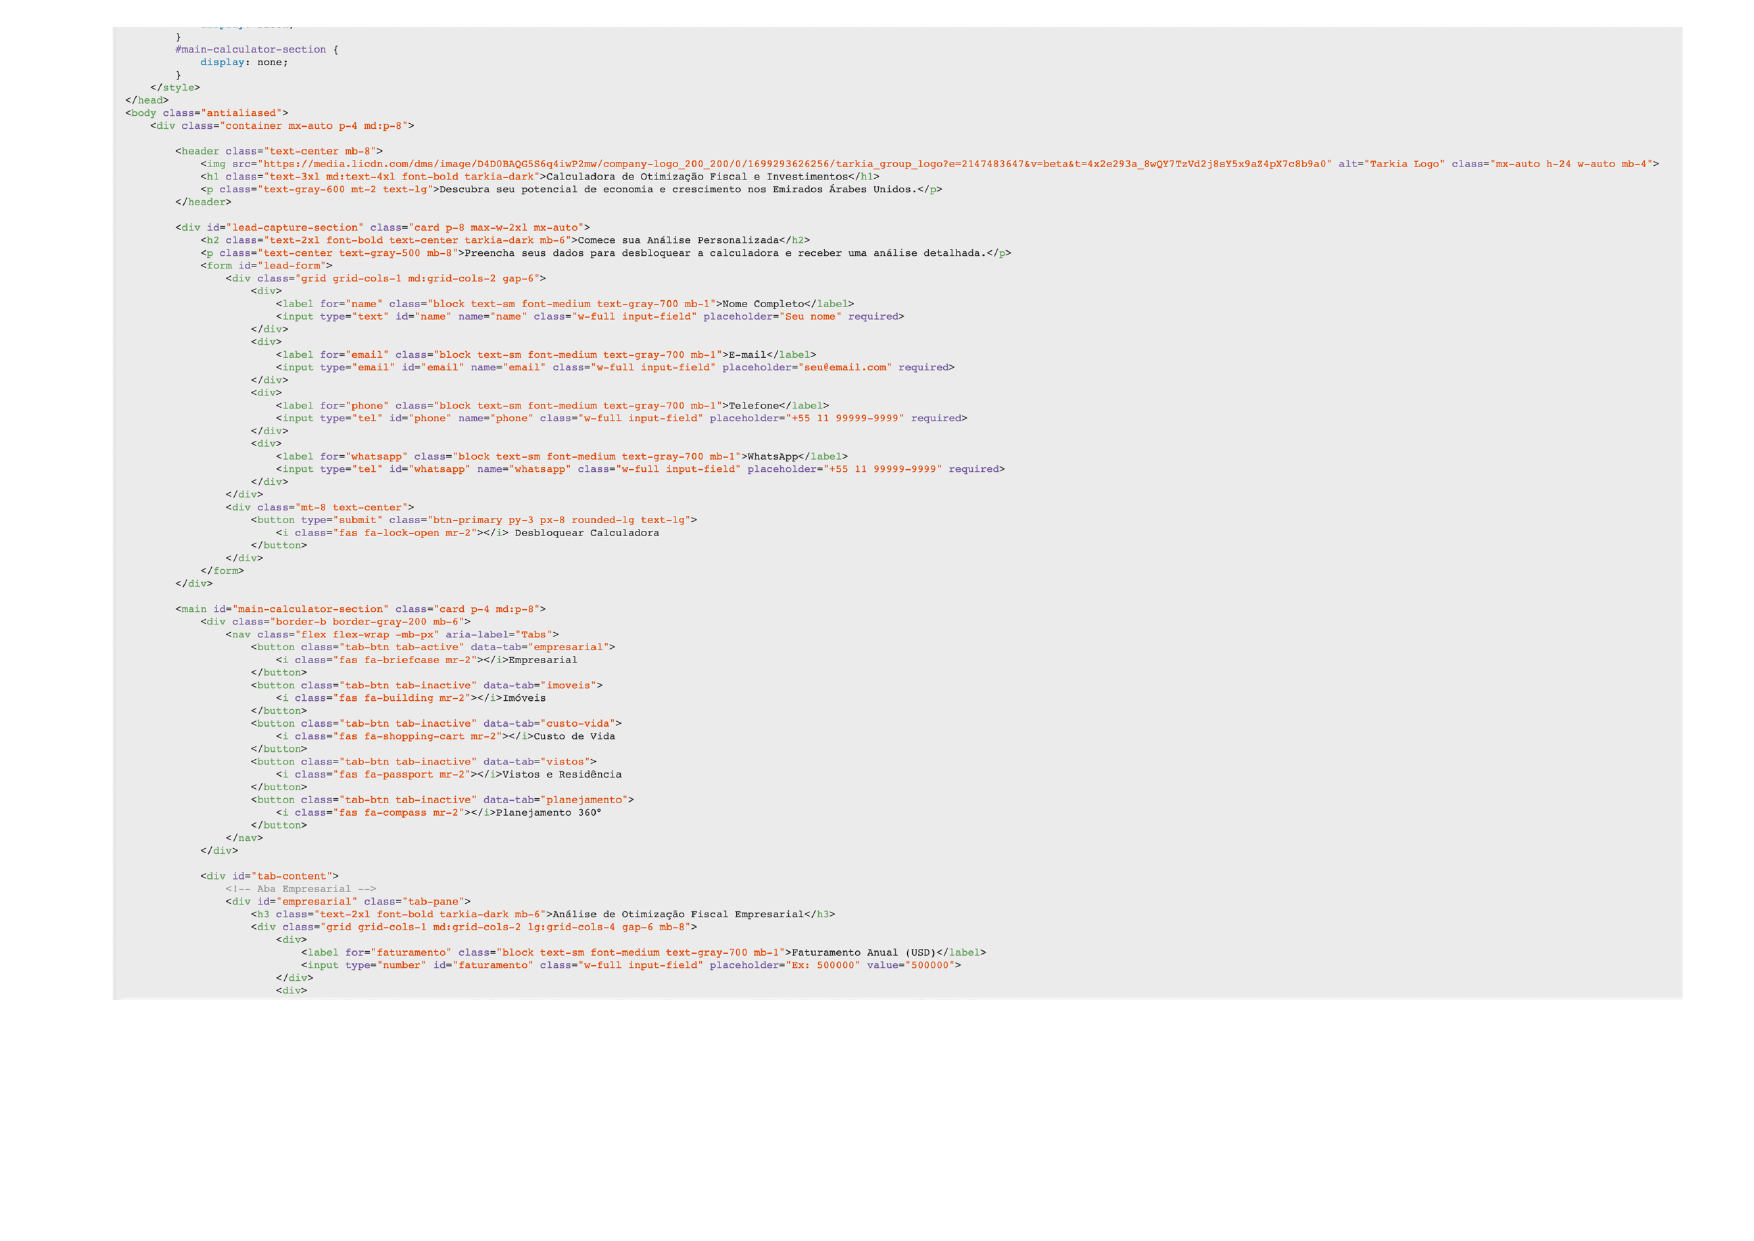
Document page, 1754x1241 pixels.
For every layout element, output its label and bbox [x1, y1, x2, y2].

picture [112, 27, 1683, 1000]
